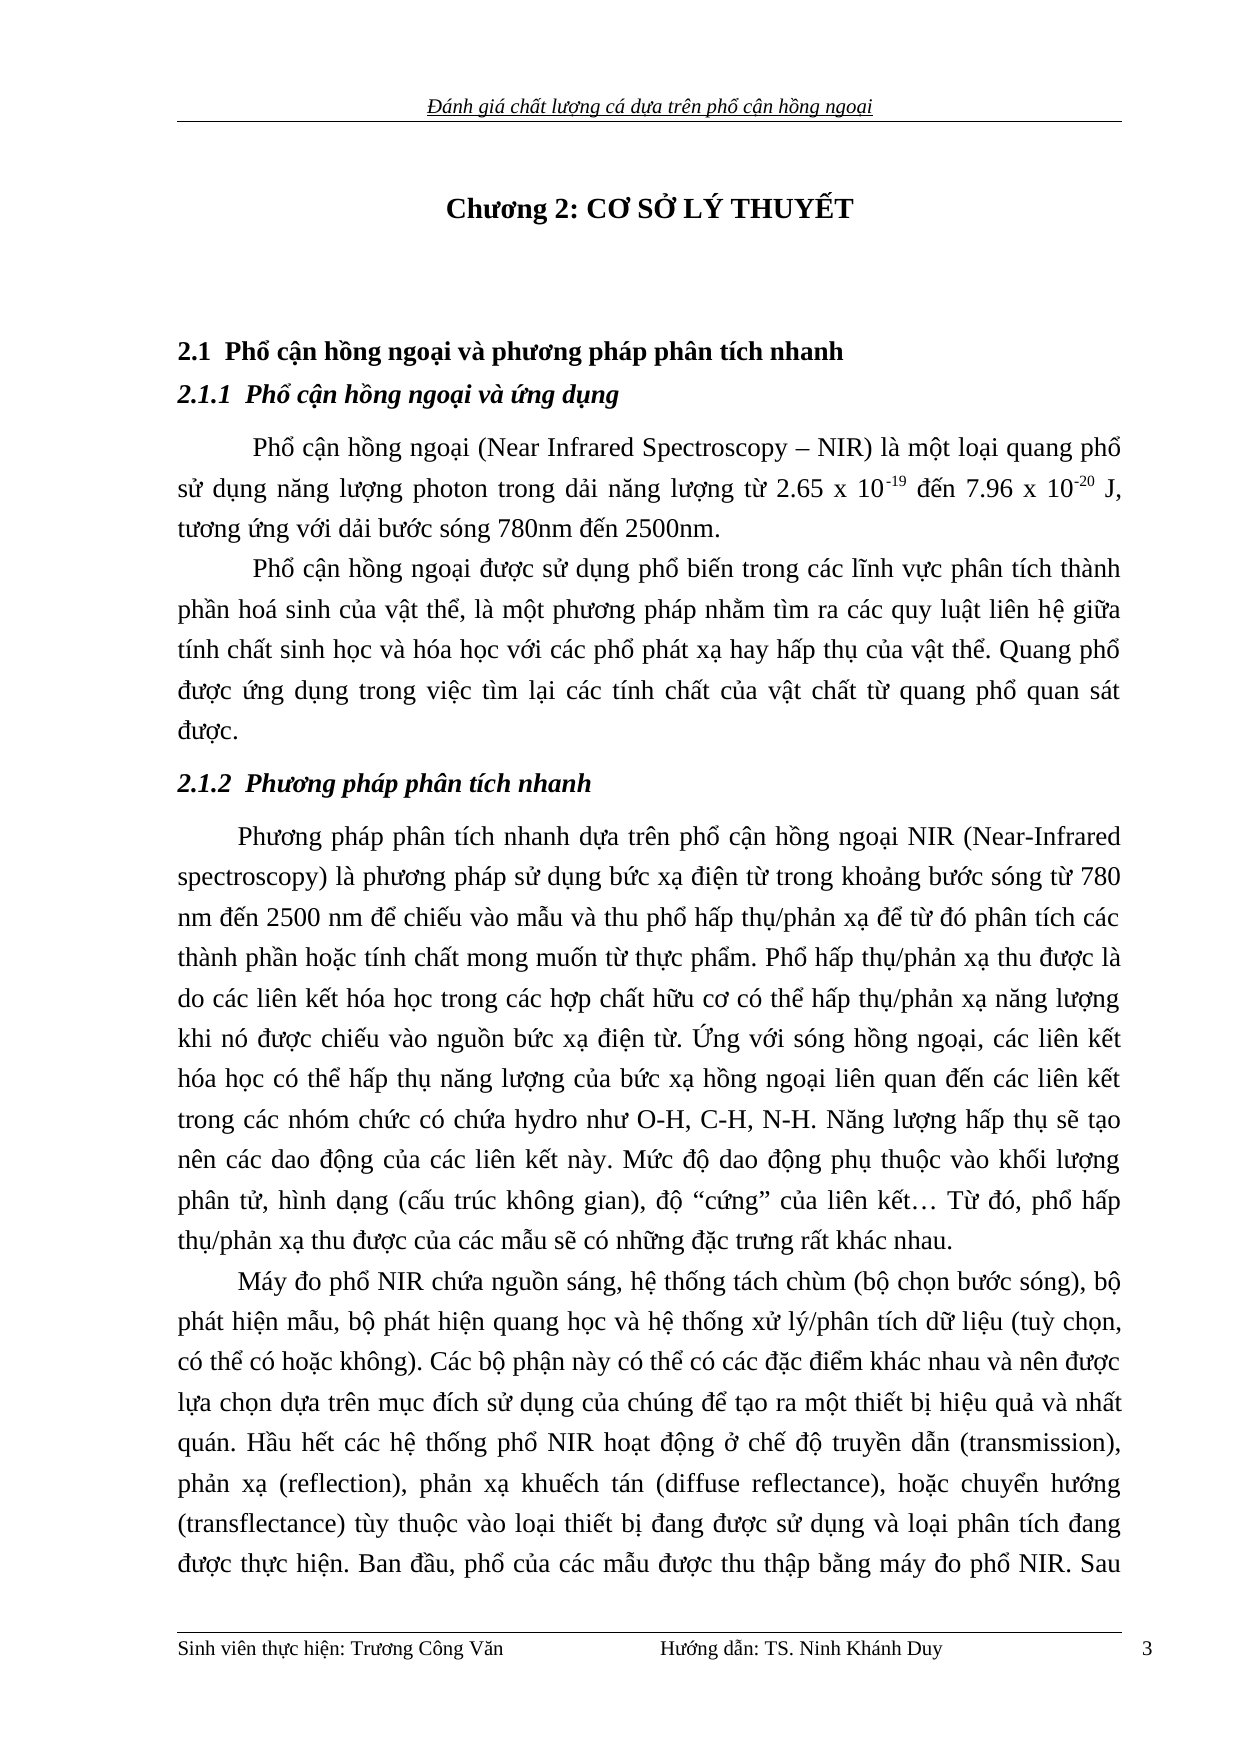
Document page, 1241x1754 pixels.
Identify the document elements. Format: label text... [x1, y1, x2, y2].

subtitle 2.1.2 Phương pháp phân tích nhanh [177, 767, 1122, 798]
text Phổ cận hồng ngoại (Near Infrared Spectroscopy – NIR) là một loại quang phổ sử dụng năng lượng photon trong dải năng lượng từ 2.65 x 10-19 đến 7.96 x 10-20 J, tương ứng với dải bước sóng 780nm đến 2500nm. [177, 431, 1122, 543]
subtitle 2.1 Phổ cận hồng ngoại và phương pháp phân tích nhanh [177, 335, 1122, 366]
subtitle 2.1.1 Phổ cận hồng ngoại và ứng dụng [177, 378, 1122, 409]
subtitle Chương 2: CƠ SỞ LÝ THUYẾT [177, 191, 1122, 225]
text Phổ cận hồng ngoại được sử dụng phổ biến trong các lĩnh vực phân tích thành phần hoá sinh của vật thể, là một phương pháp nhằm tìm ra các quy luật liên hệ giữa tính chất sinh học và hóa học với các phổ phát xạ hay hấp thụ của vật thể. Quang phổ được ứng dụng trong việc tìm lại các tính chất của vật chất từ quang phổ quan sát được. [177, 552, 1122, 745]
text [177, 1264, 1122, 1579]
text Phương pháp phân tích nhanh dựa trên phổ cận hồng ngoại NIR (Near-Infrared spectroscopy) là phương pháp sử dụng bức xạ điện từ trong khoảng bước sóng từ 780 nm đến 2500 nm để chiếu vào mẫu và thu phổ hấp thụ/phản xạ để từ đó phân tích các thành phần hoặc tính chất mong muốn từ thực phẩm. Phổ hấp thụ/phản xạ thu được là do các liên kết hóa học trong các hợp chất hữu cơ có thể hấp thụ/phản xạ năng lượng khi nó được chiếu vào nguồn bức xạ điện từ. Ứng với sóng hồng ngoại, các liên kết hóa học có thể hấp thụ năng lượng của bức xạ hồng ngoại liên quan đến các liên kết trong các nhóm chức có chứa hydro như O-H, C-H, N-H. Năng lượng hấp thụ sẽ tạo nên các dao động của các liên kết này. Mức độ dao động phụ thuộc vào khối lượng phân tử, hình dạng (cấu trúc không gian), độ “cứng” của liên kết… Từ đó, phổ hấp thụ/phản xạ thu được của các mẫu sẽ có những đặc trưng rất khác nhau. [177, 820, 1122, 1255]
